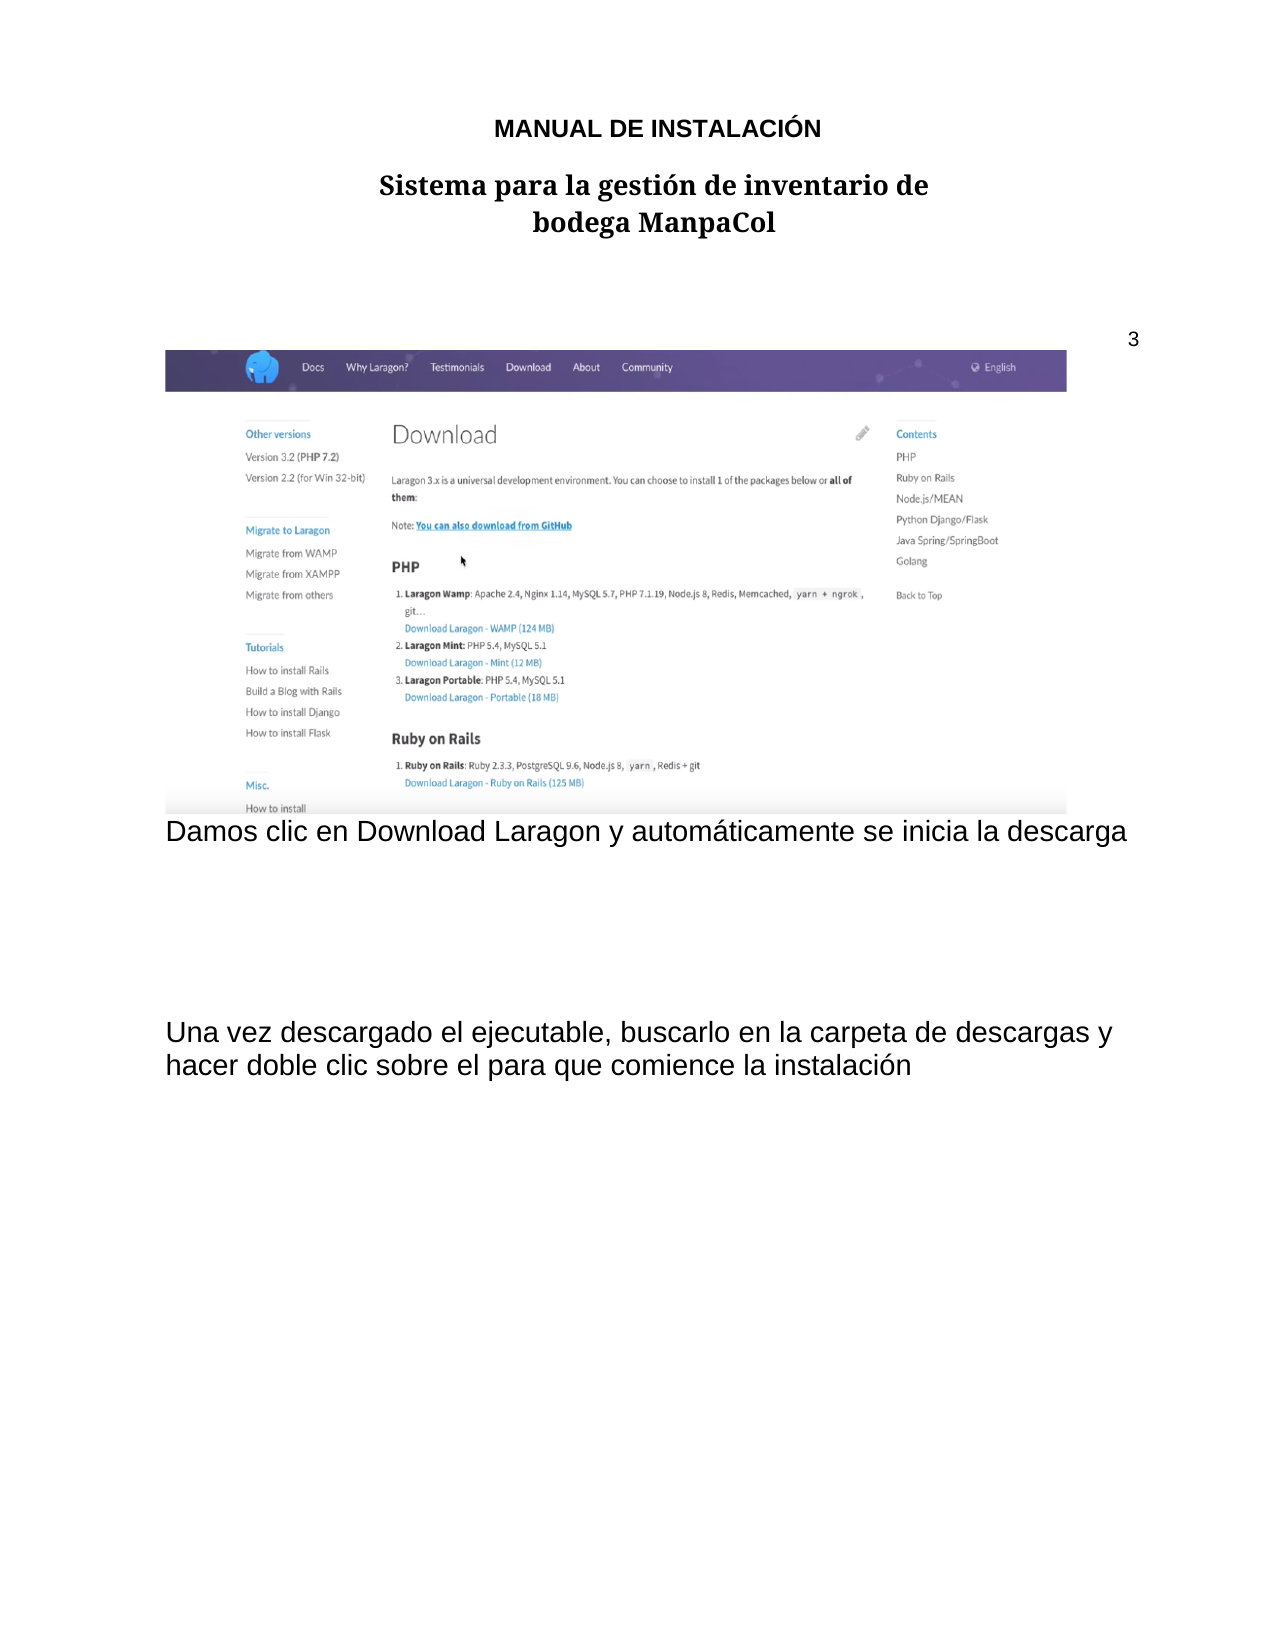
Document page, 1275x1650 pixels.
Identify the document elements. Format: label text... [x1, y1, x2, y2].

picture [165, 350, 1067, 814]
text Damos clic en Download Laragon y automáticamente se inicia la descarga [165, 813, 1139, 847]
text Una vez descargado el ejecutable, buscarlo en la carpeta de descargas y hacer doble clic sobre el para que comience la instalación [165, 1015, 1139, 1082]
